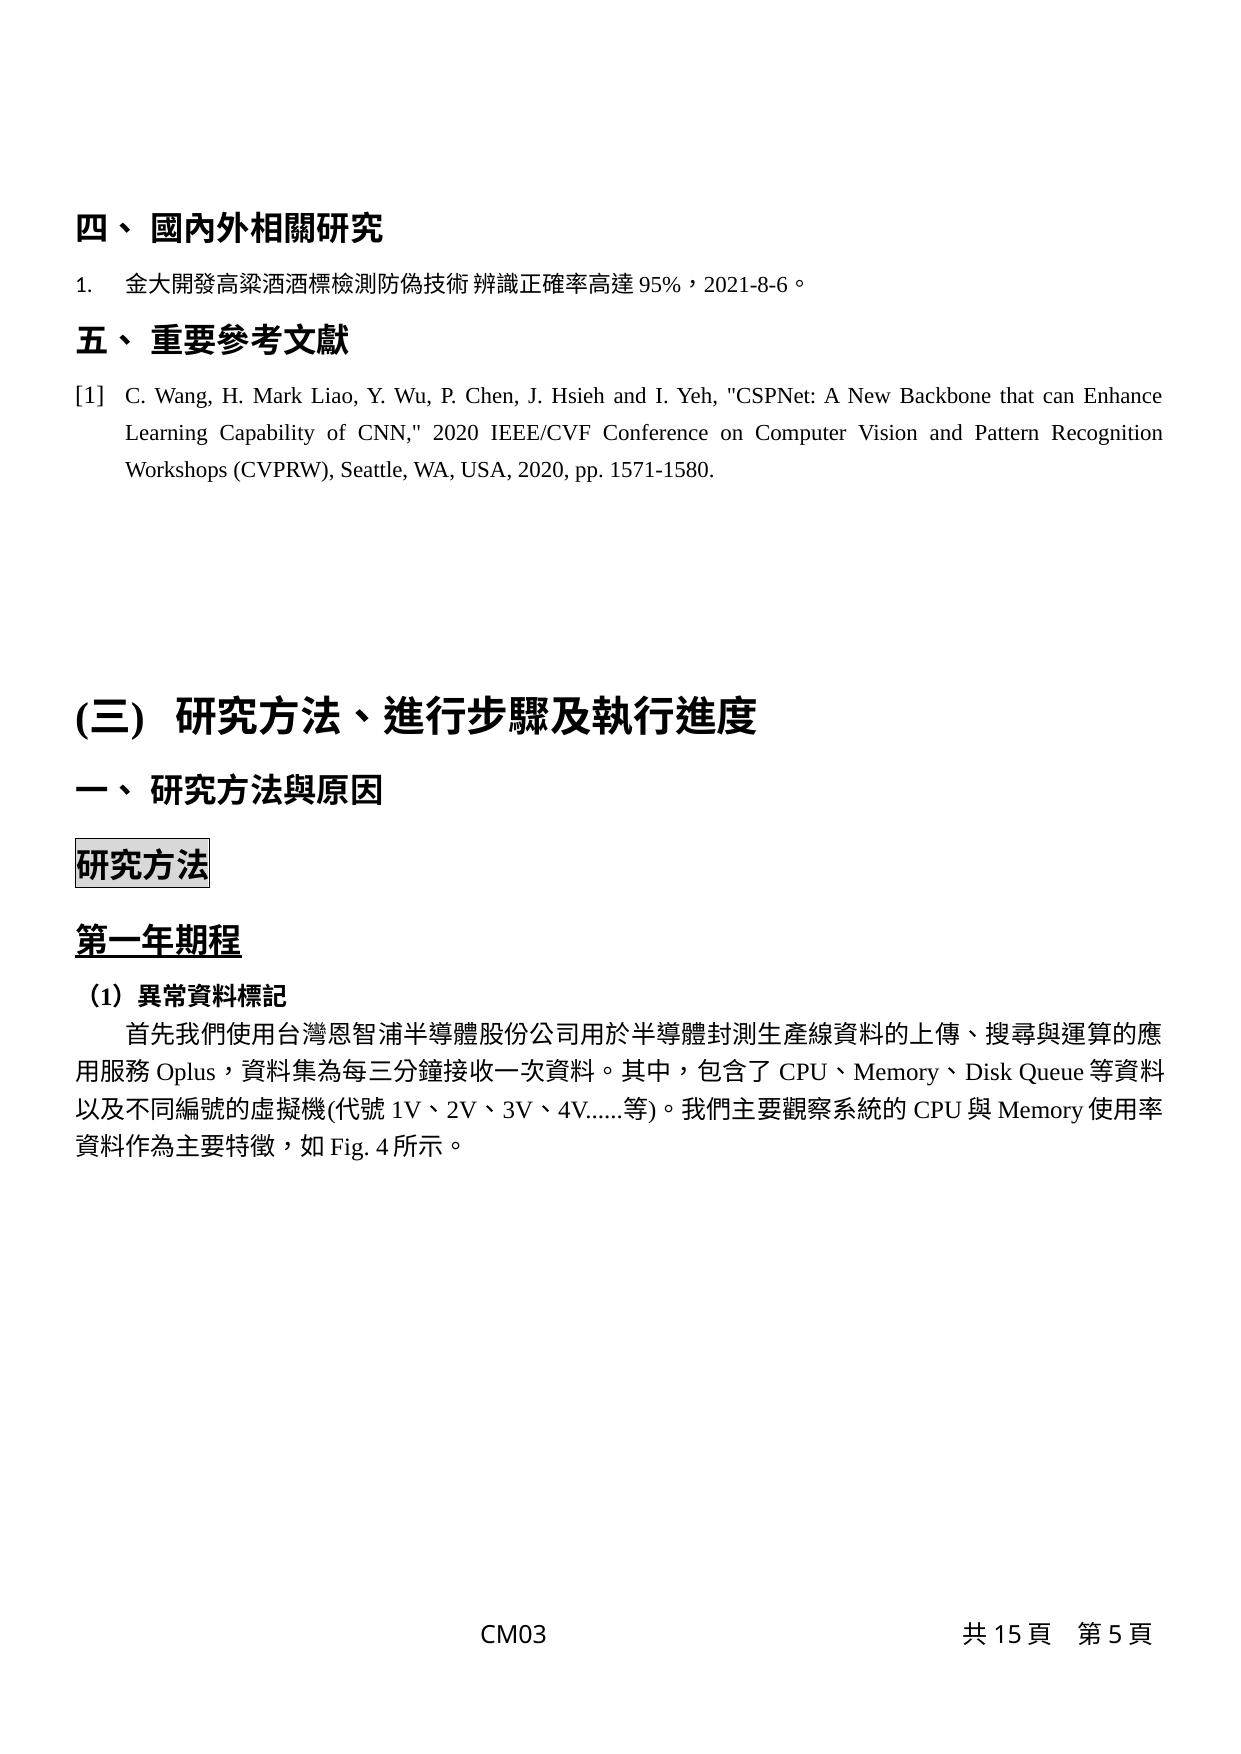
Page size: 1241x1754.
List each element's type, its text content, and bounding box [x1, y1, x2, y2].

list 金大開發高粱酒酒標檢測防偽技術 辨識正確率高達95%，2021-8-6。 [75, 263, 1165, 301]
text 研究方法 [75, 826, 1165, 901]
list 研究方法與原因 [75, 751, 1165, 826]
list 國內外相關研究 [75, 188, 1165, 263]
list 重要參考文獻 [75, 301, 1165, 376]
text (三) 研究方法、進行步驟及執行進度 [75, 676, 1165, 751]
text 首先我們使用台灣恩智浦半導體股份公司用於半導體封測生產線資料的上傳、搜尋與運算的應用服務Oplus，資料集為每三分鐘接收一次資料。其中，包含了CPU、Memory、Disk Queue等資料以及不同編號的虛擬機(代號1V、2V、3V、4V......等)。我們主要觀察系統的CPU與Memory使用率資料作為主要特徵，如Fig. 4所示。 [75, 1013, 1165, 1163]
list C. Wang, H. Mark Liao, Y. Wu, P. Chen, J. Hsieh and I. Yeh, "CSPNet: A New Backbone that can Enhance Learning Capability of CNN," 2020 IEEE/CVF Conference on Computer Vision and Pattern Recognition Workshops (CVPRW), Seattle, WA, USA, 2020, pp. 1571-1580. [75, 376, 1165, 488]
list （1）異常資料標記 [75, 976, 1165, 1013]
text 第一年期程 [75, 901, 1165, 976]
